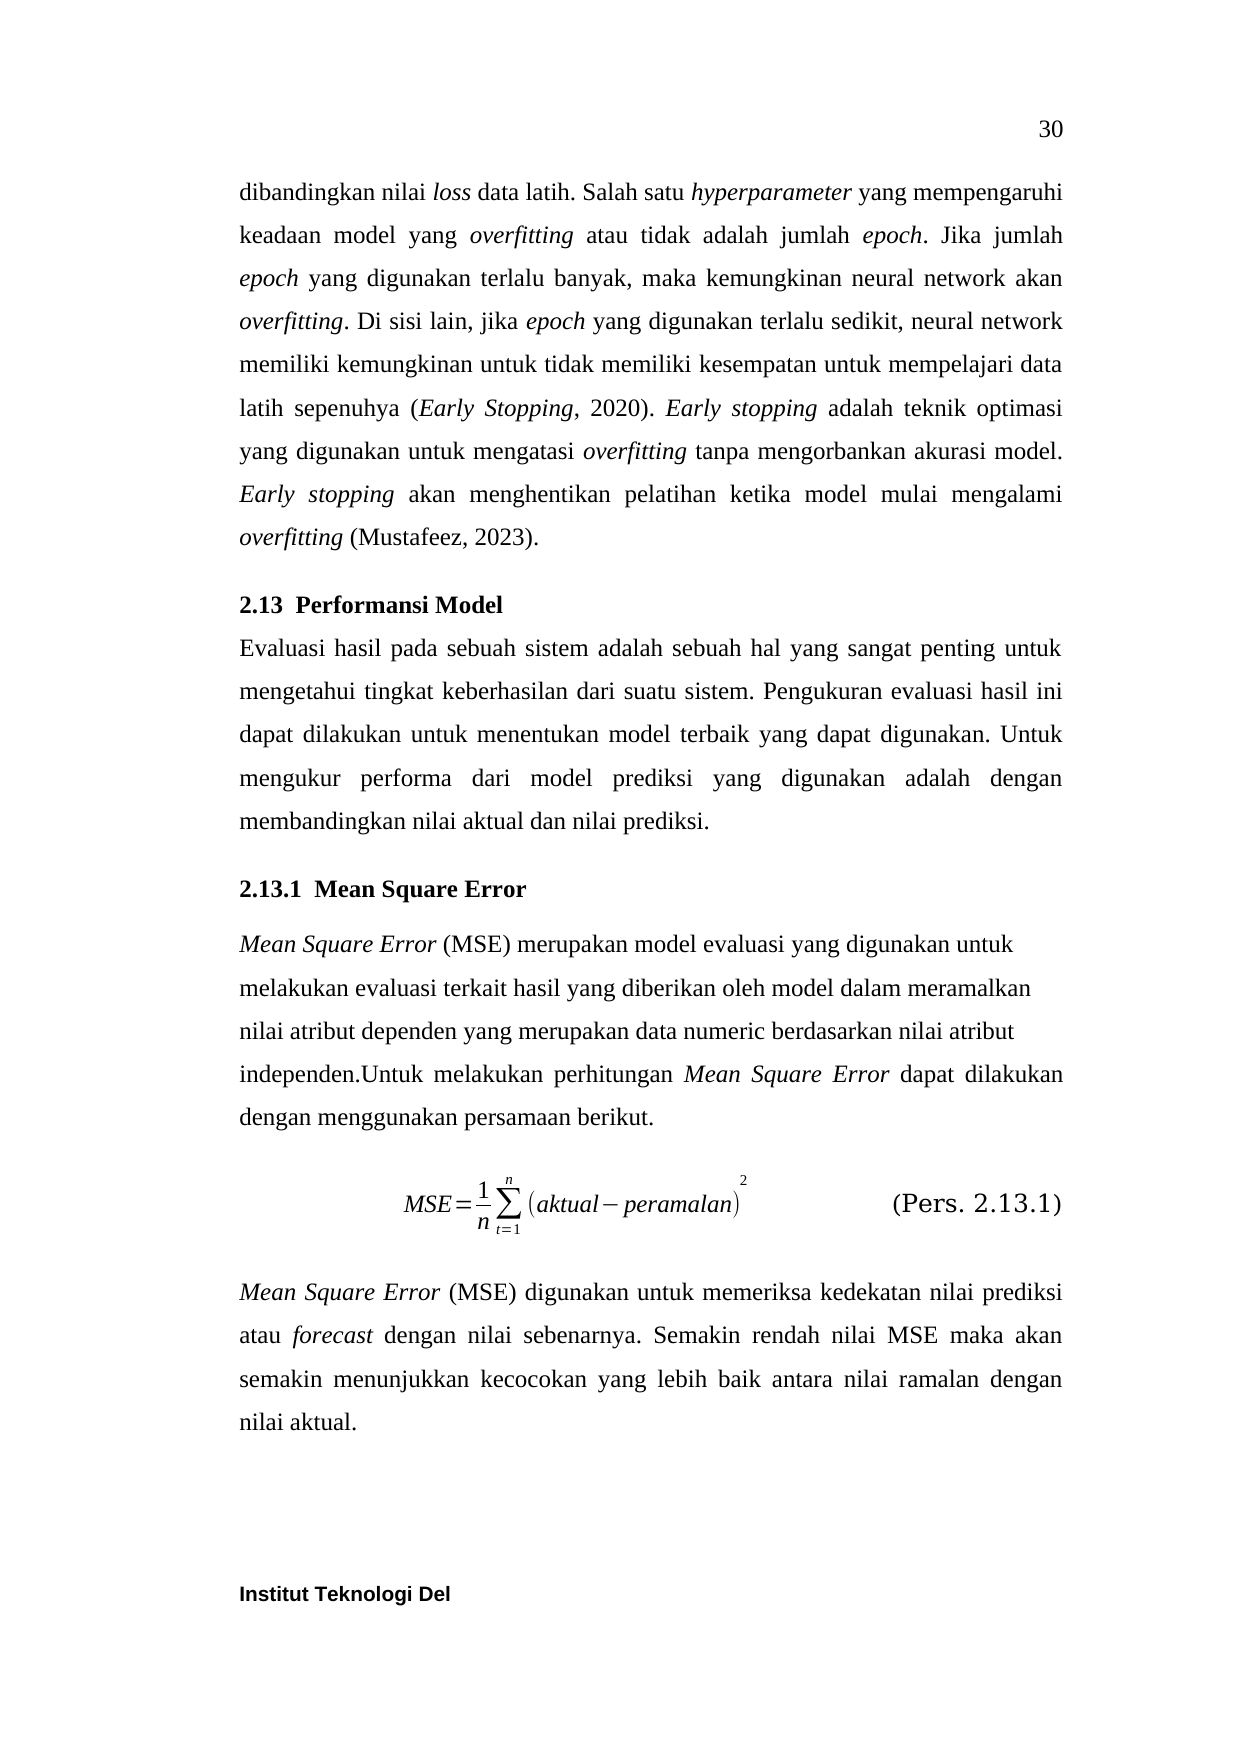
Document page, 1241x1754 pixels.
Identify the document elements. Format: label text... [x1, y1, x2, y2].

text Mean Square Error (MSE) digunakan untuk memeriksa kedekatan nilai prediksi atau forecast dengan nilai sebenarnya. Semakin rendah nilai MSE maka akan semakin menunjukkan kecocokan yang lebih baik antara nilai ramalan dengan nilai aktual. [239, 1277, 1063, 1436]
text Mean Square Error (MSE) merupakan model evaluasi yang digunakan untuk [239, 929, 1063, 958]
subtitle 2.13 Performansi Model [239, 590, 1063, 619]
text Evaluasi hasil pada sebuah sistem adalah sebuah hal yang sangat penting untuk mengetahui tingkat keberhasilan dari suatu sistem. Pengukuran evaluasi hasil ini dapat dilakukan untuk menentukan model terbaik yang dapat digunakan. Untuk mengukur performa dari model prediksi yang digunakan adalah dengan membandingkan nilai aktual dan nilai prediksi. [239, 633, 1063, 834]
text (Pers. 2.13.1) [239, 1170, 1063, 1237]
text melakukan evaluasi terkait hasil yang diberikan oleh model dalam meramalkan [239, 973, 1063, 1001]
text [239, 177, 1063, 551]
text nilai atribut dependen yang merupakan data numeric berdasarkan nilai atribut [239, 1016, 1063, 1044]
subtitle 2.13.1 Mean Square Error [239, 874, 1063, 903]
text independen.Untuk melakukan perhitungan Mean Square Error dapat dilakukan dengan menggunakan persamaan berikut. [239, 1059, 1063, 1131]
